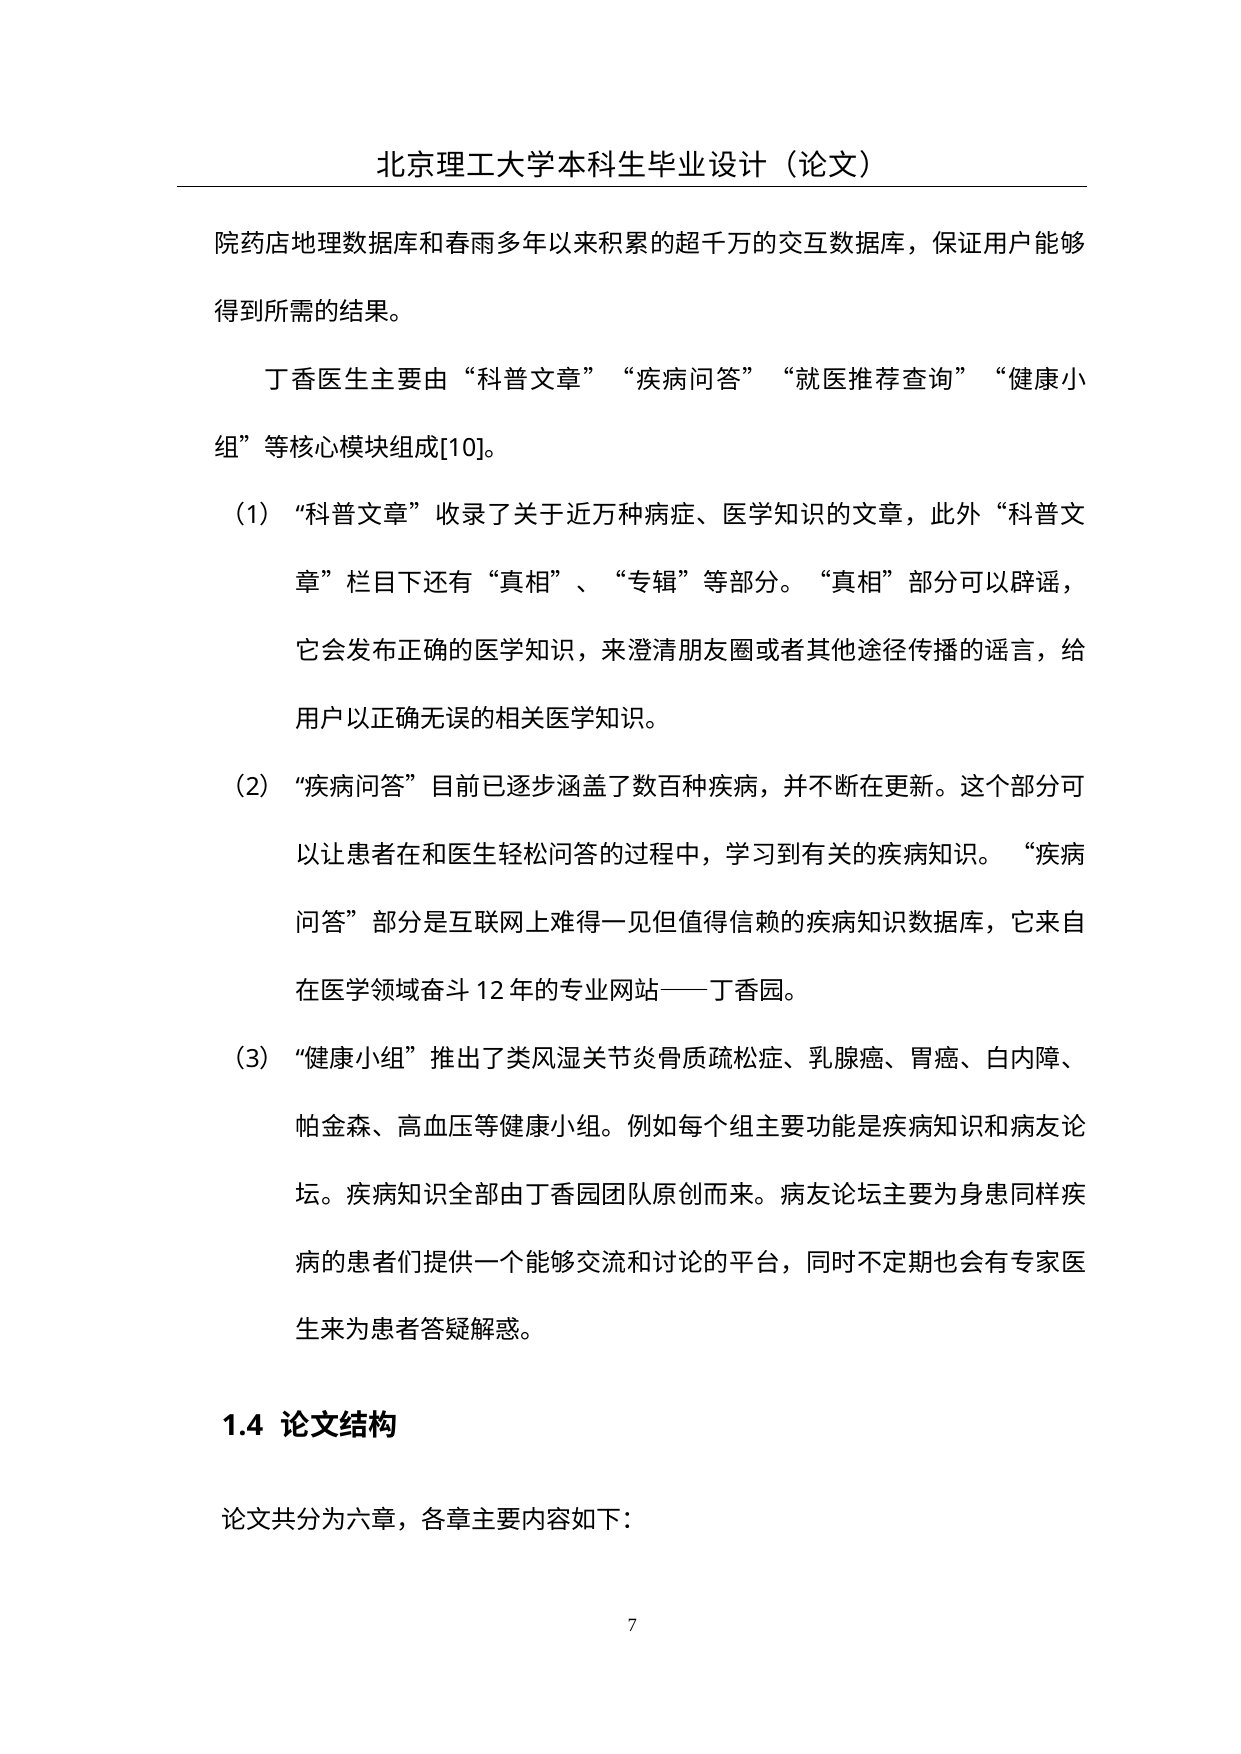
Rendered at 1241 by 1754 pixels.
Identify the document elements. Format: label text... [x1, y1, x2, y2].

list “科普文章”收录了关于近万种病症、医学知识的文章，此外“科普文章”栏目下还有“真相”、“专辑”等部分。“真相”部分可以辟谣，它会发布正确的医学知识，来澄清朋友圈或者其他途径传播的谣言，给用户以正确无误的相关医学知识。 [220, 479, 1087, 751]
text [214, 207, 1087, 343]
text 论文共分为六章，各章主要内容如下： [214, 1484, 1087, 1552]
text 丁香医生主要由“科普文章”“疾病问答”“就医推荐查询”“健康小组”等核心模块组成[10]。 [214, 343, 1087, 479]
subtitle 论文结构 [221, 1389, 1087, 1457]
list “疾病问答”目前已逐步涵盖了数百种疾病，并不断在更新。这个部分可以让患者在和医生轻松问答的过程中，学习到有关的疾病知识。 “疾病问答”部分是互联网上难得一见但值得信赖的疾病知识数据库，它来自在医学领域奋斗12年的专业网站——丁香园。 [220, 751, 1087, 1022]
list “健康小组”推出了类风湿关节炎骨质疏松症、乳腺癌、胃癌、白内障、帕金森、高血压等健康小组。例如每个组主要功能是疾病知识和病友论坛。疾病知识全部由丁香园团队原创而来。病友论坛主要为身患同样疾病的患者们提供一个能够交流和讨论的平台，同时不定期也会有专家医生来为患者答疑解惑。 [220, 1022, 1087, 1362]
